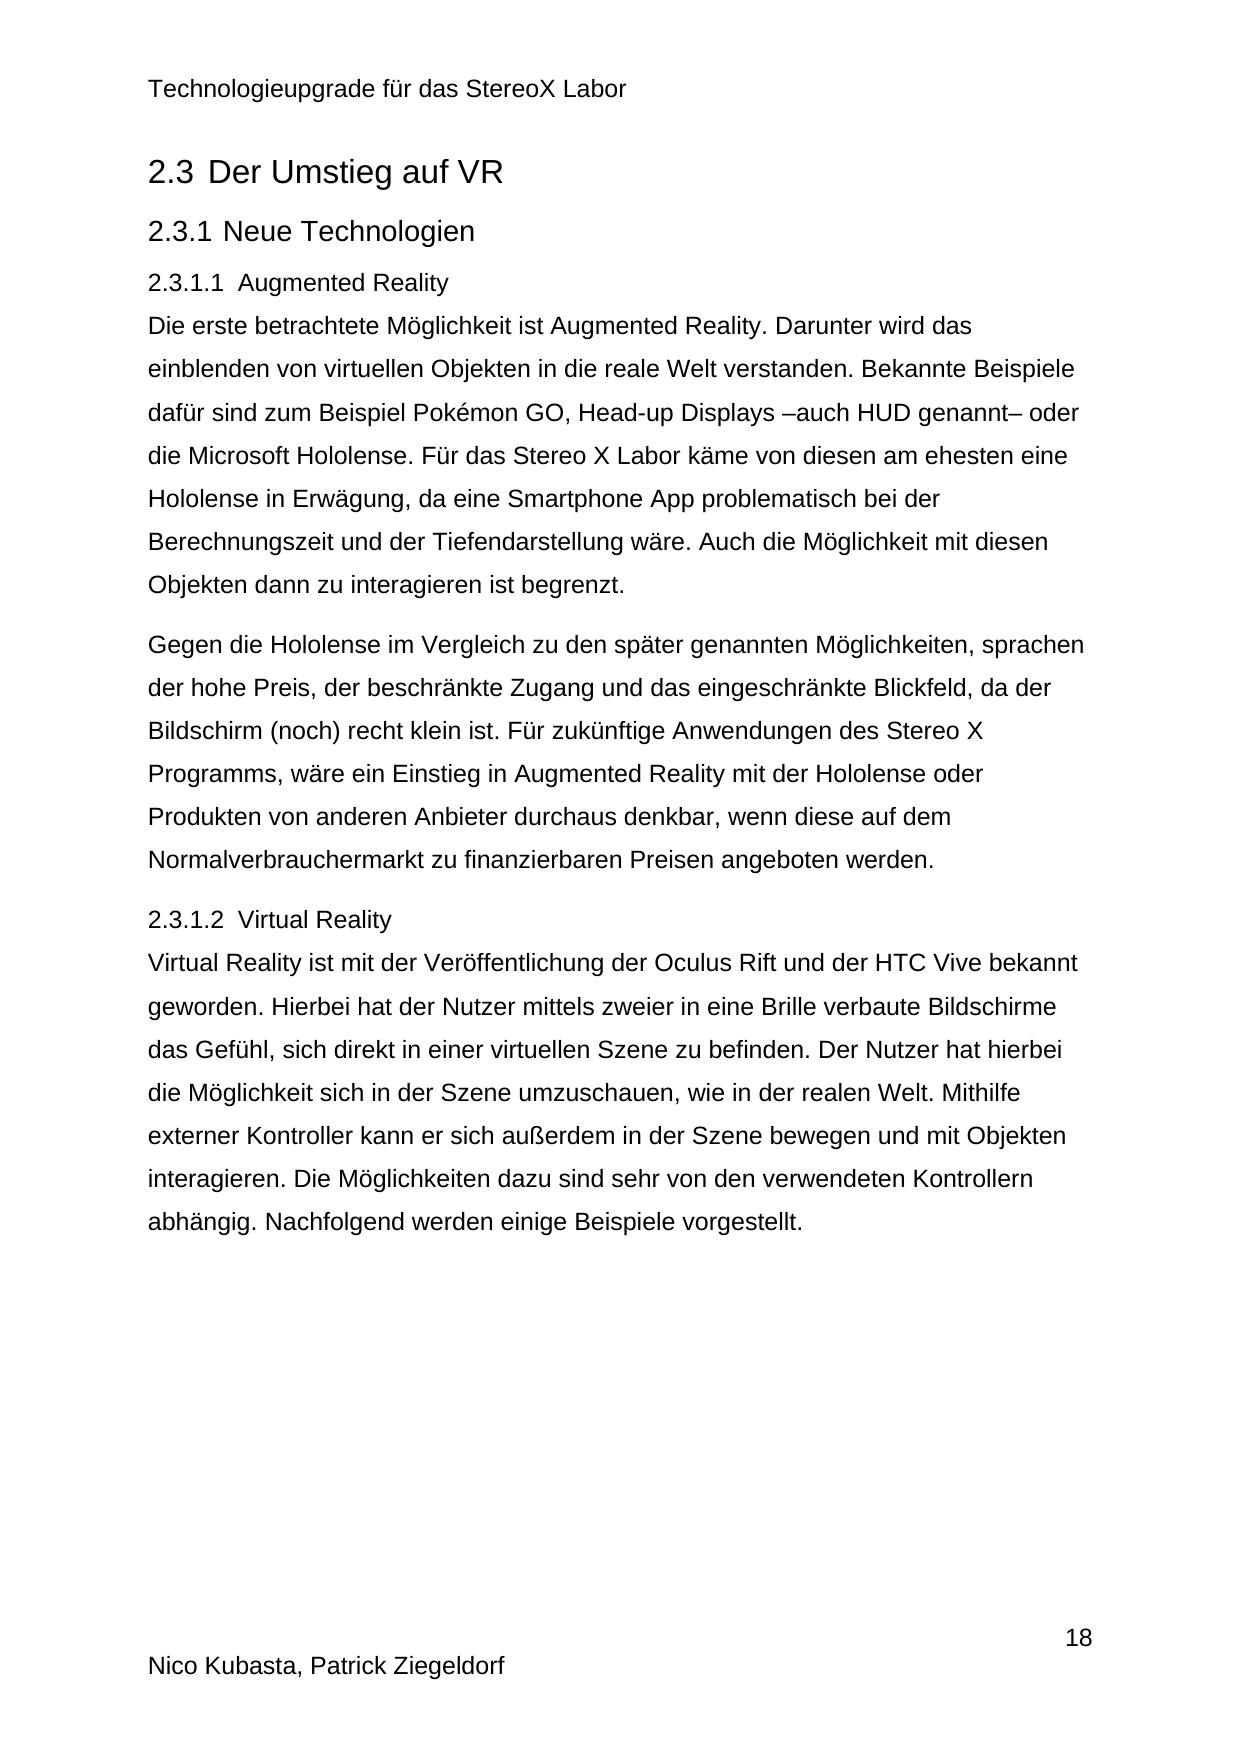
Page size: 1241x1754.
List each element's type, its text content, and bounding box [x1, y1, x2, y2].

text Die erste betrachtete Möglichkeit ist Augmented Reality. Darunter wird das einblenden von virtuellen Objekten in die reale Welt verstanden. Bekannte Beispiele dafür sind zum Beispiel Pokémon GO, Head-up Displays –auch HUD genannt– oder die Microsoft Hololense. Für das Stereo X Labor käme von diesen am ehesten eine Hololense in Erwägung, da eine Smartphone App problematisch bei der Berechnungszeit und der Tiefendarstellung wäre. Auch die Möglichkeit mit diesen Objekten dann zu interagieren ist begrenzt. [148, 311, 1092, 599]
subtitle Augmented Reality [148, 268, 1092, 297]
text Virtual Reality ist mit der Veröffentlichung der Oculus Rift und der HTC Vive bekannt geworden. Hierbei hat der Nutzer mittels zweier in eine Brille verbaute Bildschirme das Gefühl, sich direkt in einer virtuellen Szene zu befinden. Der Nutzer hat hierbei die Möglichkeit sich in der Szene umzuschauen, wie in der realen Welt. Mithilfe externer Kontroller kann er sich außerdem in der Szene bewegen und mit Objekten interagieren. Die Möglichkeiten dazu sind sehr von den verwendeten Kontrollern abhängig. Nachfolgend werden einige Beispiele vorgestellt. [148, 948, 1092, 1236]
text Gegen die Hololense im Vergleich zu den später genannten Möglichkeiten, sprachen der hohe Preis, der beschränkte Zugang und das eingeschränkte Blickfeld, da der Bildschirm (noch) recht klein ist. Für zukünftige Anwendungen des Stereo X Programms, wäre ein Einstieg in Augmented Reality mit der Hololense oder Produkten von anderen Anbieter durchaus denkbar, wenn diese auf dem Normalverbrauchermarkt zu finanzierbaren Preisen angeboten werden. [148, 630, 1092, 874]
subtitle Neue Technologien [148, 214, 1092, 247]
subtitle Virtual Reality [148, 905, 1092, 934]
subtitle Der Umstieg auf VR [148, 152, 1092, 190]
